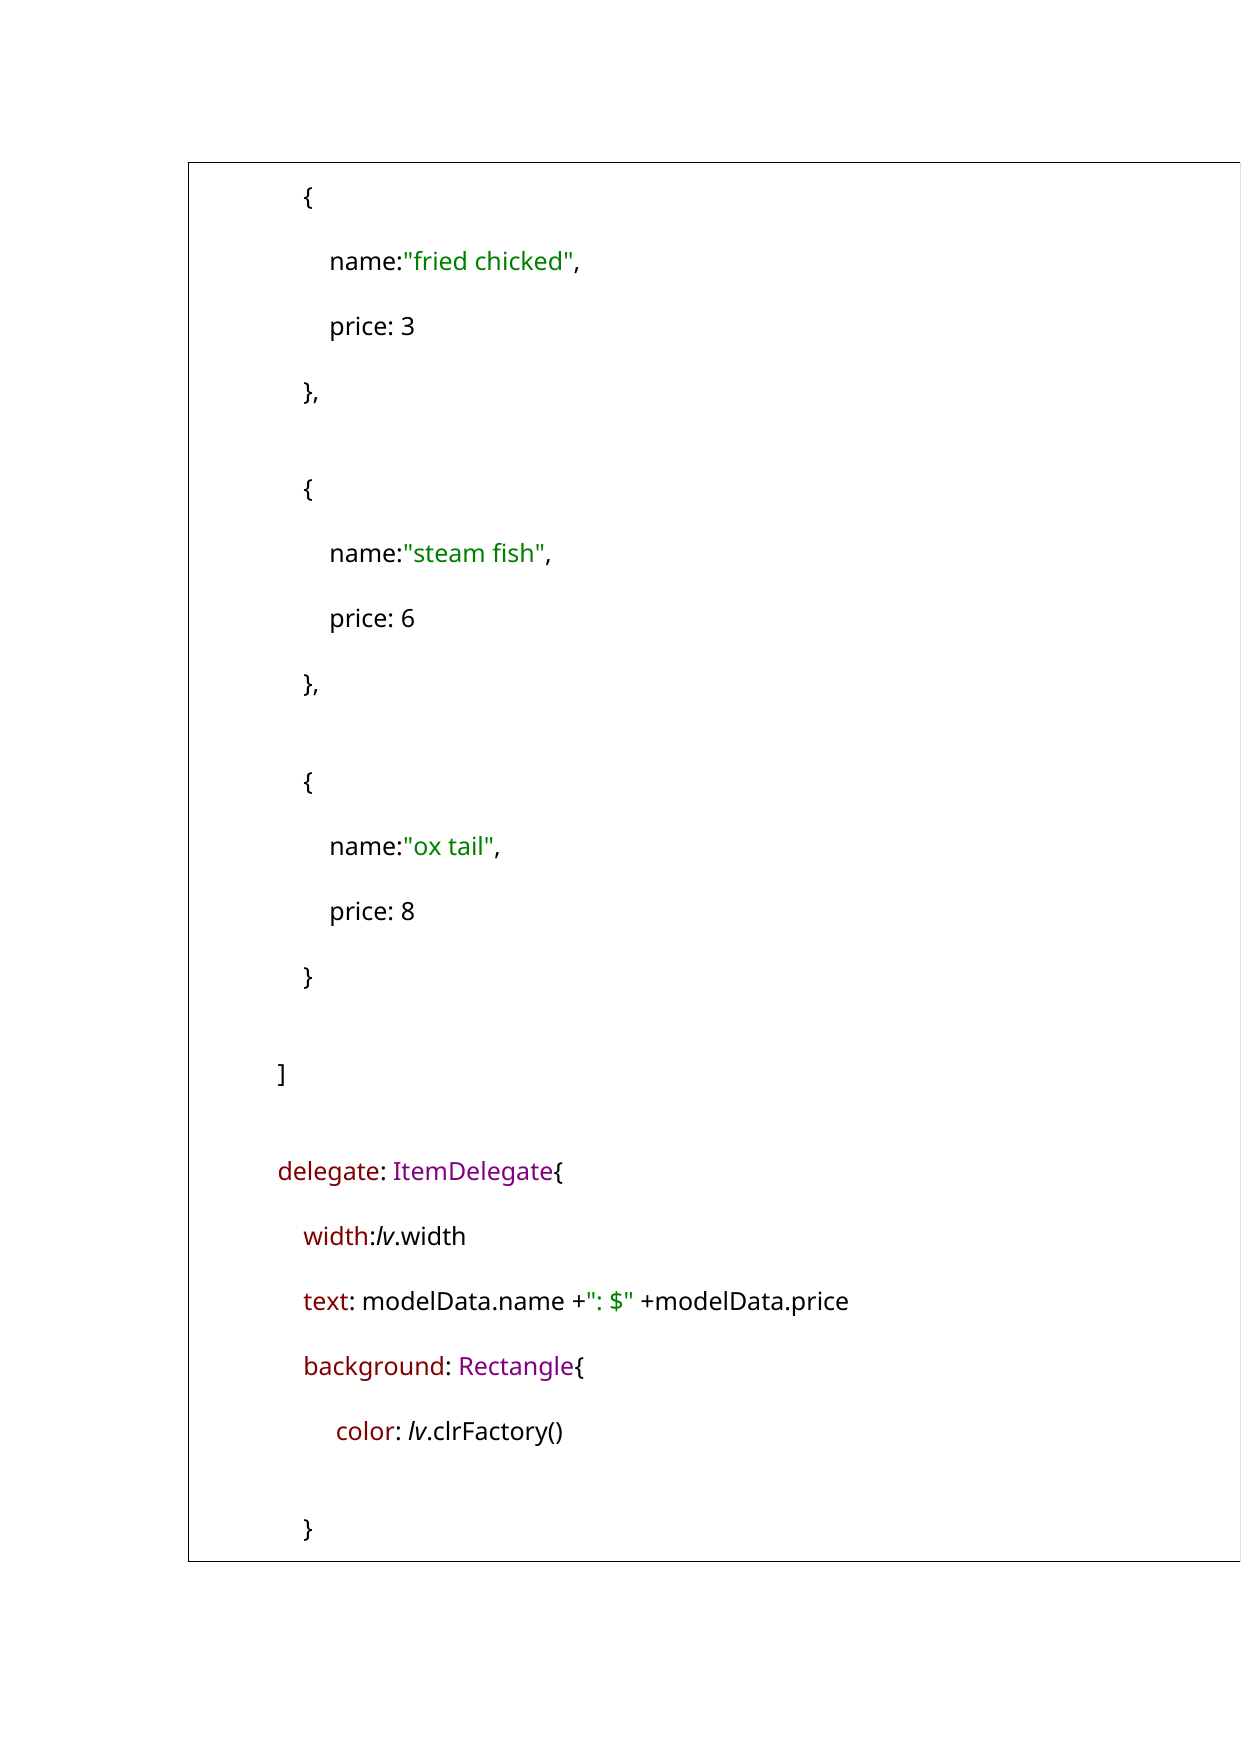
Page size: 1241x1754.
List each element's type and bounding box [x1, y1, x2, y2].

table_header [189, 163, 1240, 1561]
